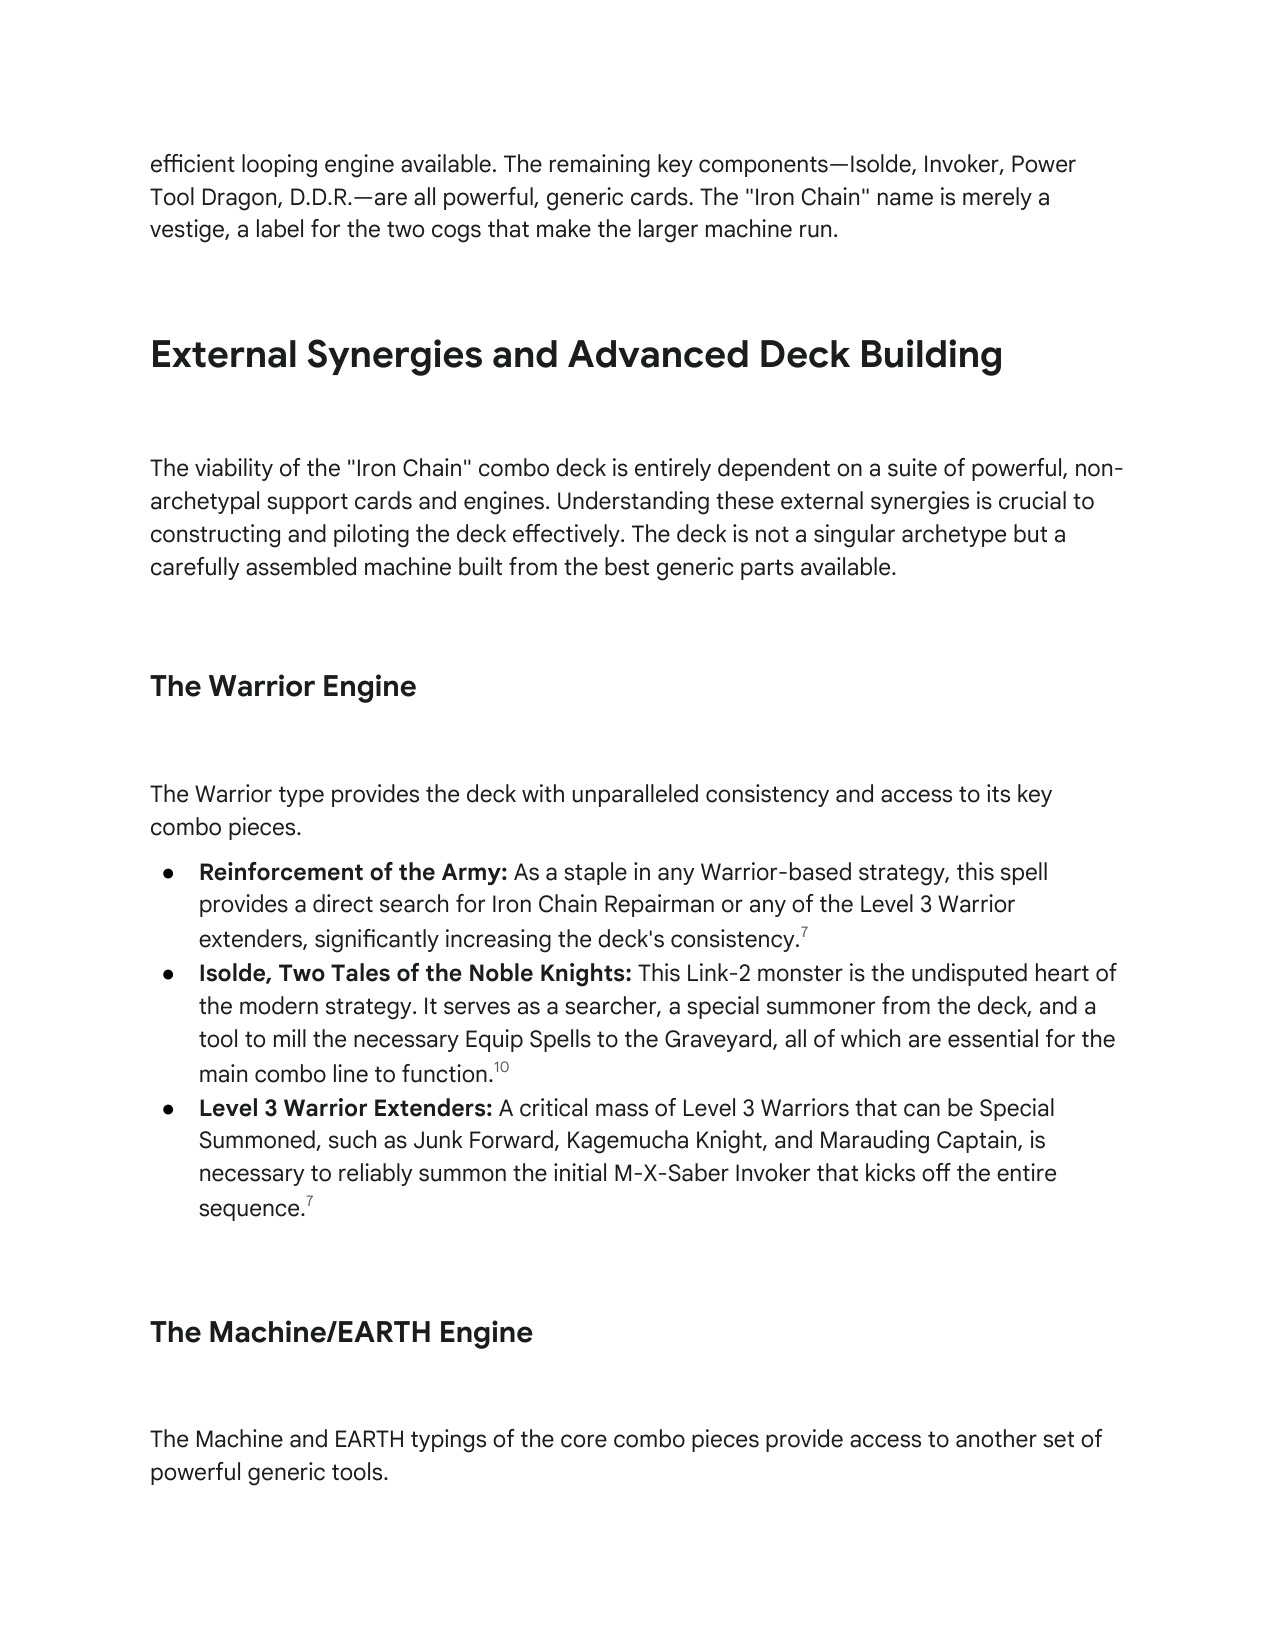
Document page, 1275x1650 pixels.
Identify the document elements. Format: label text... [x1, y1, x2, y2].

subtitle The Machine/EARTH Engine [150, 1314, 1125, 1350]
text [150, 150, 1125, 244]
list Reinforcement of the Army: As a staple in any Warrior-based strategy, this spell provides a direct search for Iron Chain Repairman or any of the Level 3 Warrior extenders, significantly increasing the deck's consistency.7 [161, 858, 1125, 955]
text The viability of the "Iron Chain" combo deck is entirely dependent on a suite of powerful, non-archetypal support cards and engines. Understanding these external synergies is crucial to constructing and piloting the deck effectively. The deck is not a singular archetype but a carefully assembled machine built from the best generic parts available. [150, 454, 1125, 581]
subtitle The Warrior Engine [150, 668, 1125, 705]
text The Warrior type provides the deck with unparalleled consistency and access to its key combo pieces. [150, 780, 1125, 841]
list Level 3 Warrior Extenders: A critical mass of Level 3 Warriors that can be Special Summoned, such as Junk Forward, Kagemucha Knight, and Marauding Captain, is necessary to reliably summon the initial M-X-Saber Invoker that kicks off the entire sequence.7 [161, 1094, 1125, 1224]
subtitle External Synergies and Advanced Deck Building [150, 331, 1125, 378]
text The Machine and EARTH typings of the core combo pieces provide access to another set of powerful generic tools. [150, 1426, 1125, 1487]
list Isolde, Two Tales of the Noble Knights: This Link-2 monster is the undisputed heart of the modern strategy. It serves as a searcher, a special summoner from the deck, and a tool to mill the necessary Equip Spells to the Graveyard, all of which are essential for the main combo line to function.10 [161, 959, 1125, 1089]
